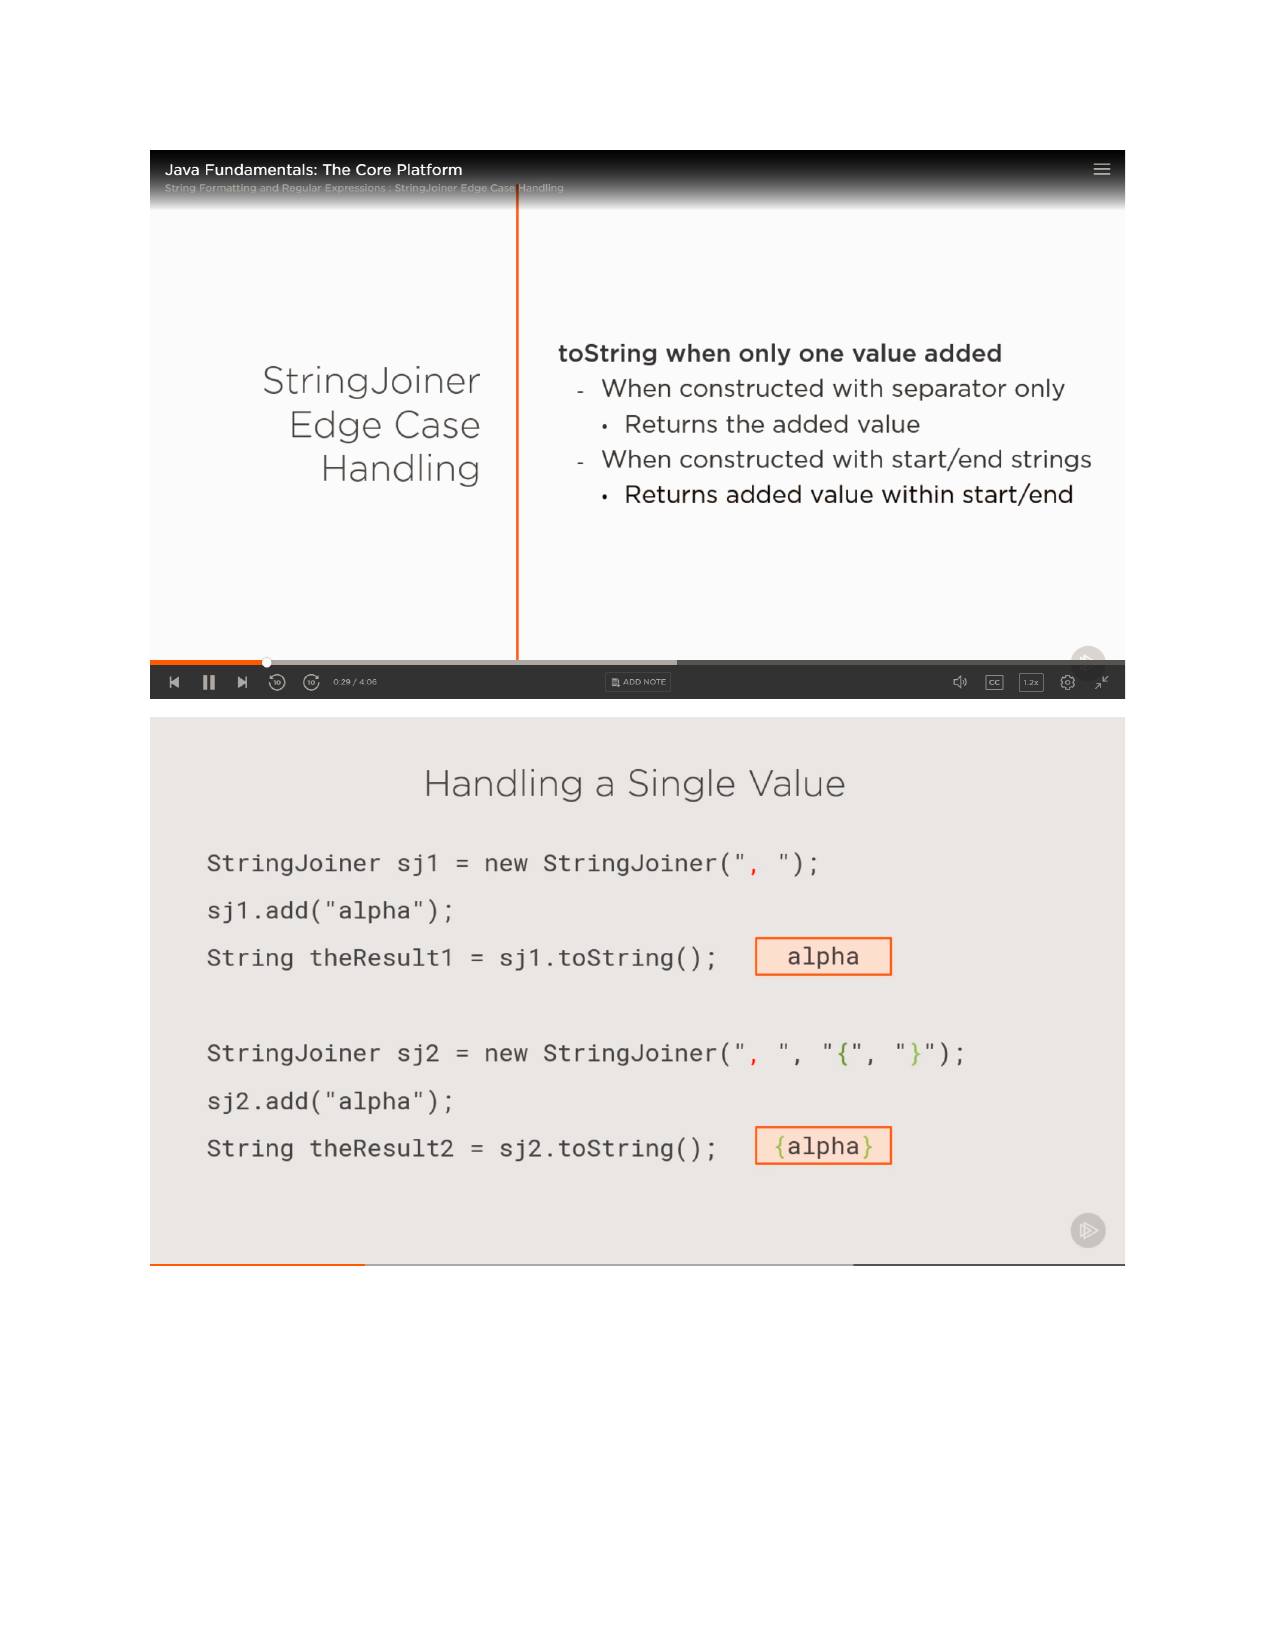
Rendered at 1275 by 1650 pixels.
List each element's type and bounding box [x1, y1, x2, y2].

picture [150, 717, 1125, 1266]
picture [150, 150, 1125, 699]
